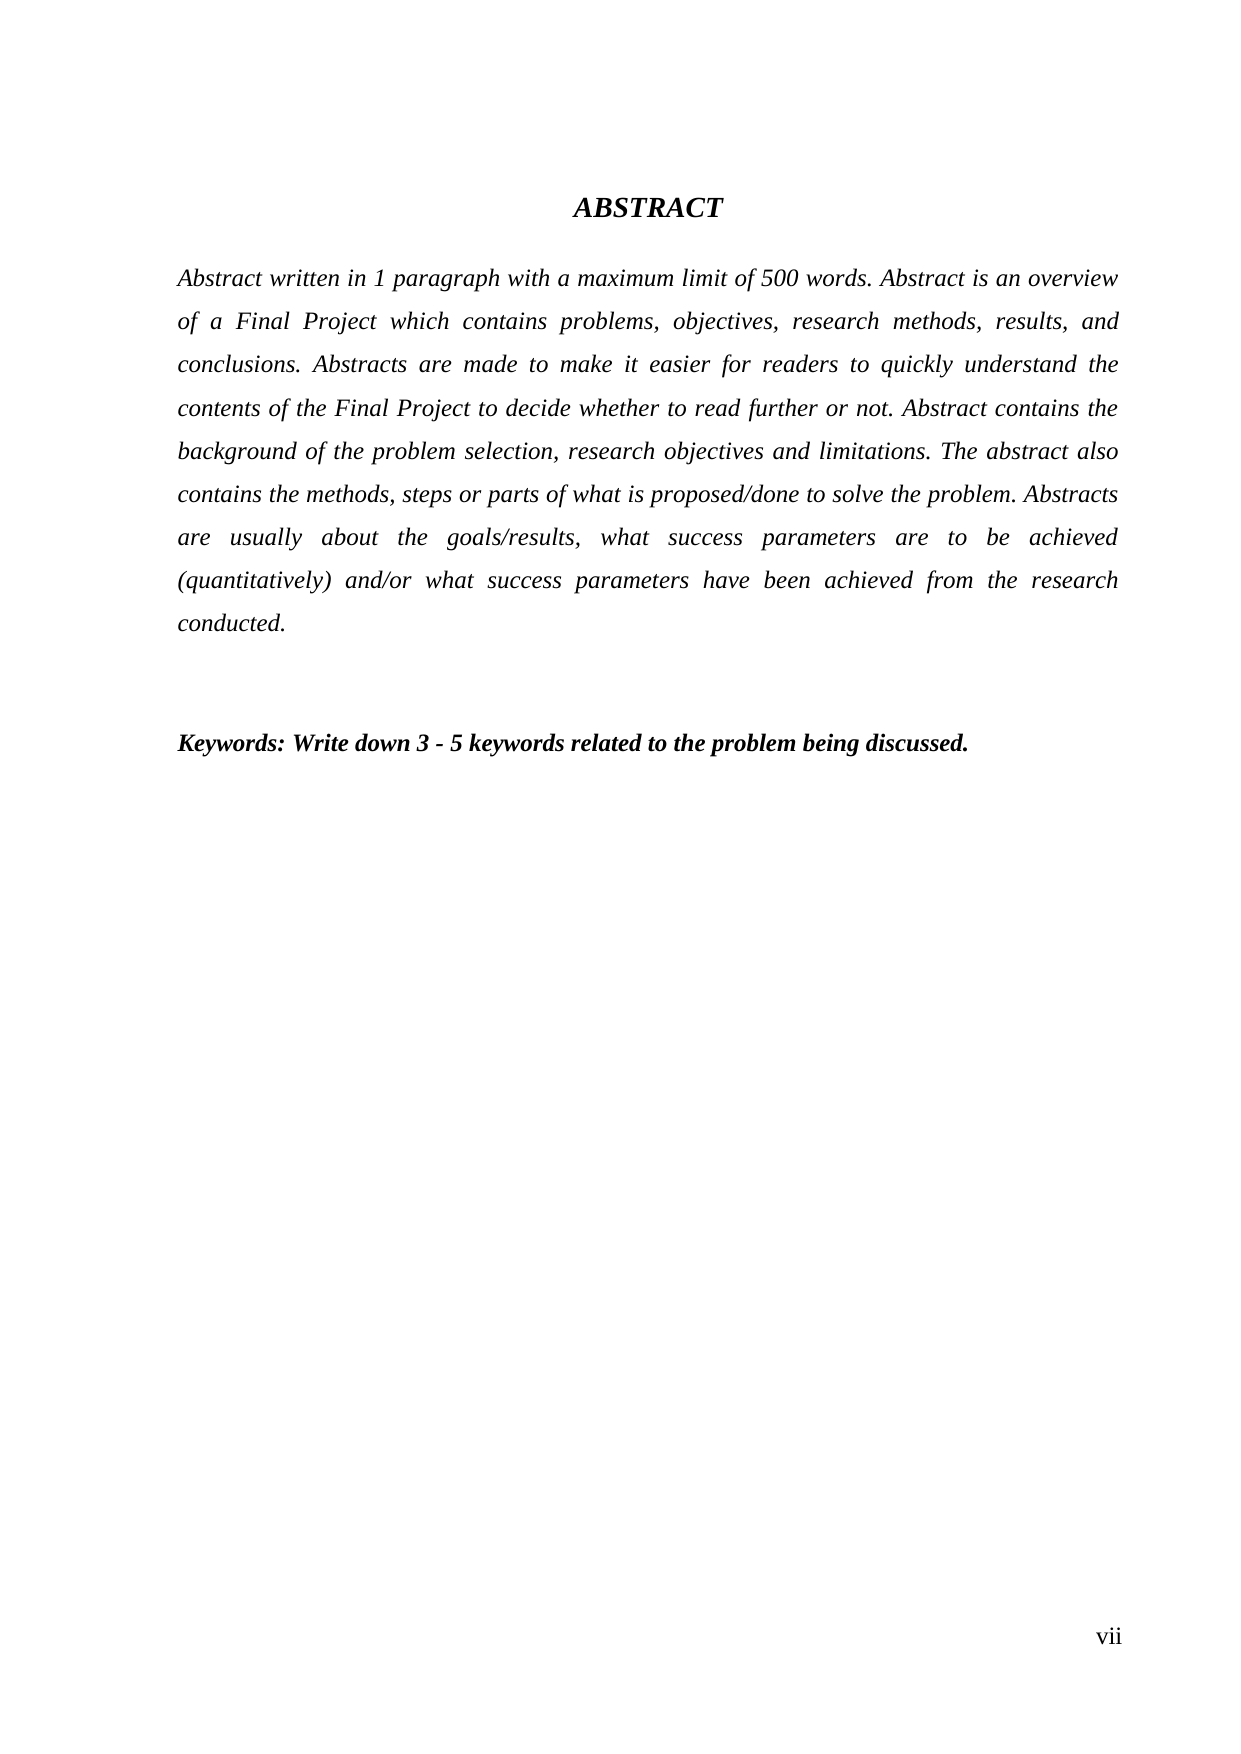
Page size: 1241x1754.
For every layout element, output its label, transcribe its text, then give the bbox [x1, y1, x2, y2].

text Abstract written in 1 paragraph with a maximum limit of 500 words. Abstract is an overview of a Final Project which contains problems, objectives, research methods, results, and conclusions. Abstracts are made to make it easier for readers to quickly understand the contents of the Final Project to decide whether to read further or not. Abstract contains the background of the problem selection, research objectives and limitations. The abstract also contains the methods, steps or parts of what is proposed/done to solve the problem. Abstracts are usually about the goals/results, what success parameters are to be achieved (quantitatively) and/or what success parameters have been achieved from the research conducted. [177, 263, 1122, 637]
text Keywords: Write down 3 - 5 keywords related to the problem being discussed. [177, 728, 1122, 757]
subtitle ABSTRACT [177, 190, 1122, 223]
